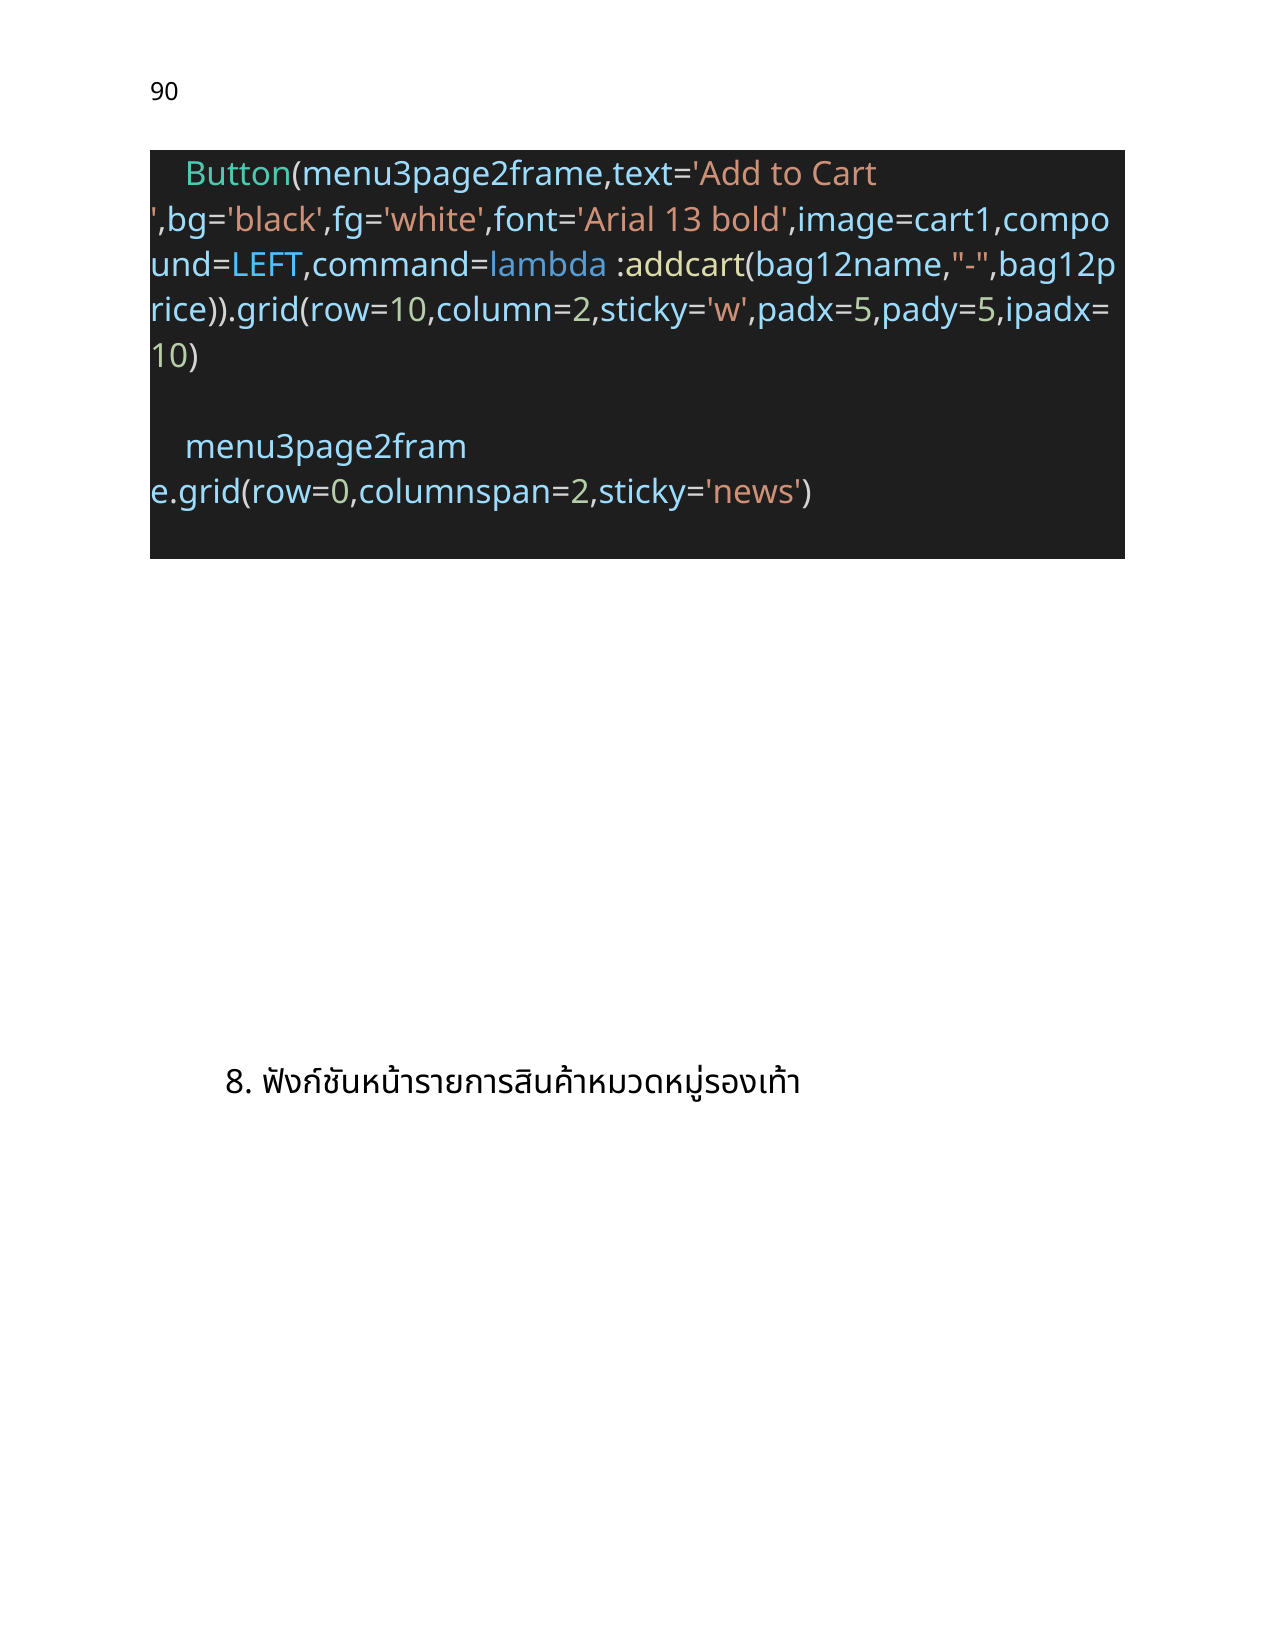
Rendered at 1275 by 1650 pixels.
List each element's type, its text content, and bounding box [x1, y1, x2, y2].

text 8. ฟังก์ชันหน้ารายการสินค้าหมวดหมู่รองเท้า [150, 1058, 1125, 1109]
text Button(menu3page2frame,text='Add to Cart',bg='black',fg='white',font='Arial 13 bold',image=cart1,compound=LEFT,command=lambda :addcart(bag12name,"-",bag12price)).grid(row=10,column=2,sticky='w',padx=5,pady=5,ipadx=10) [150, 150, 1125, 377]
text menu3page2frame.grid(row=0,columnspan=2,sticky='news') [150, 422, 1125, 513]
